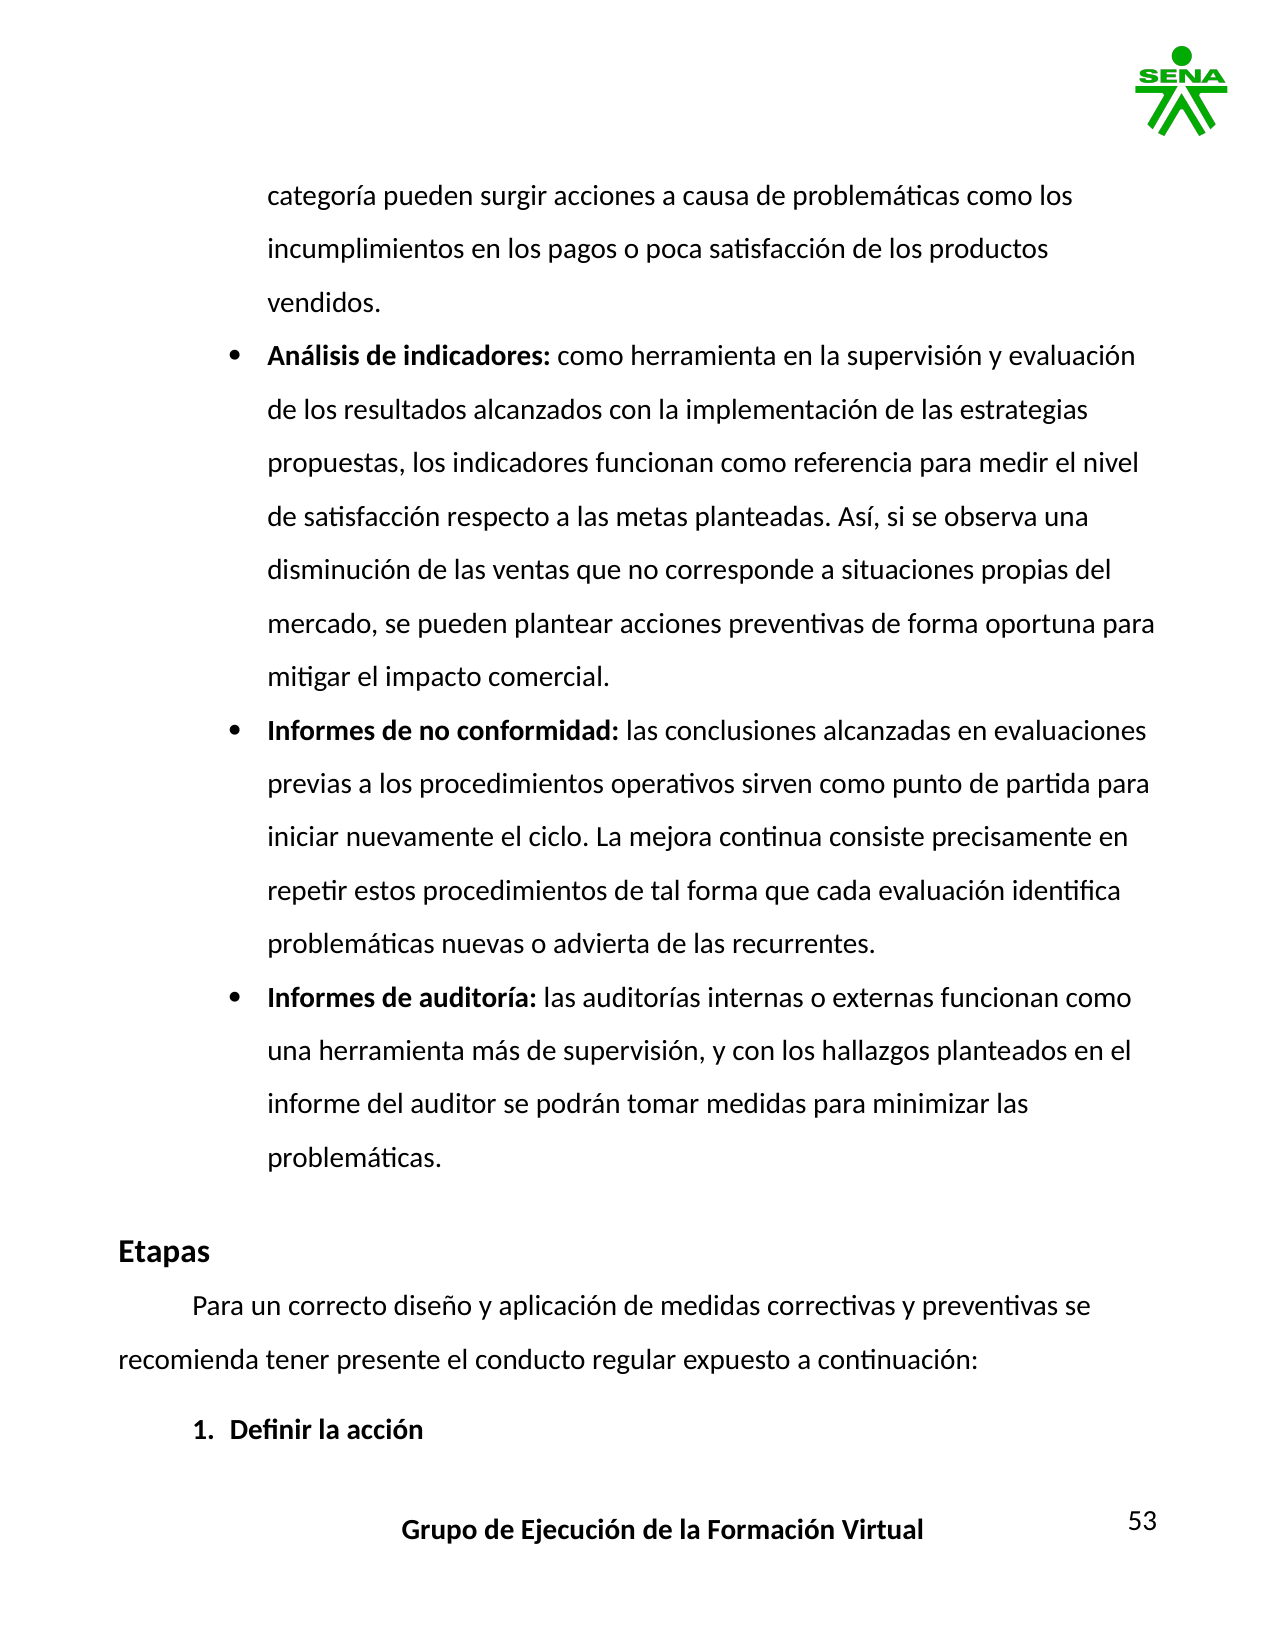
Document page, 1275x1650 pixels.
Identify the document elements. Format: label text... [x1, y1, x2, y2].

list Informes de auditoría: las auditorías internas o externas funcionan como una herramienta más de supervisión, y con los hallazgos planteados en el informe del auditor se podrán tomar medidas para minimizar las problemáticas. [229, 979, 1157, 1175]
subtitle Etapas [118, 1230, 1157, 1271]
list Informes de no conformidad: las conclusiones alcanzadas en evaluaciones previas a los procedimientos operativos sirven como punto de partida para iniciar nuevamente el ciclo. La mejora continua consiste precisamente en repetir estos procedimientos de tal forma que cada evaluación identifica problemáticas nuevas o advierta de las recurrentes. [229, 712, 1157, 961]
picture [1135, 46, 1228, 136]
list Definir la acción [192, 1411, 1157, 1447]
text Para un correcto diseño y aplicación de medidas correctivas y preventivas se recomienda tener presente el conducto regular expuesto a continuación: [118, 1287, 1157, 1376]
list Análisis de indicadores: como herramienta en la supervisión y evaluación de los resultados alcanzados con la implementación de las estrategias propuestas, los indicadores funcionan como referencia para medir el nivel de satisfacción respecto a las metas planteadas. Así, si se observa una disminución de las ventas que no corresponde a situaciones propias del mercado, se pueden plantear acciones preventivas de forma oportuna para mitigar el impacto comercial. [229, 337, 1157, 694]
